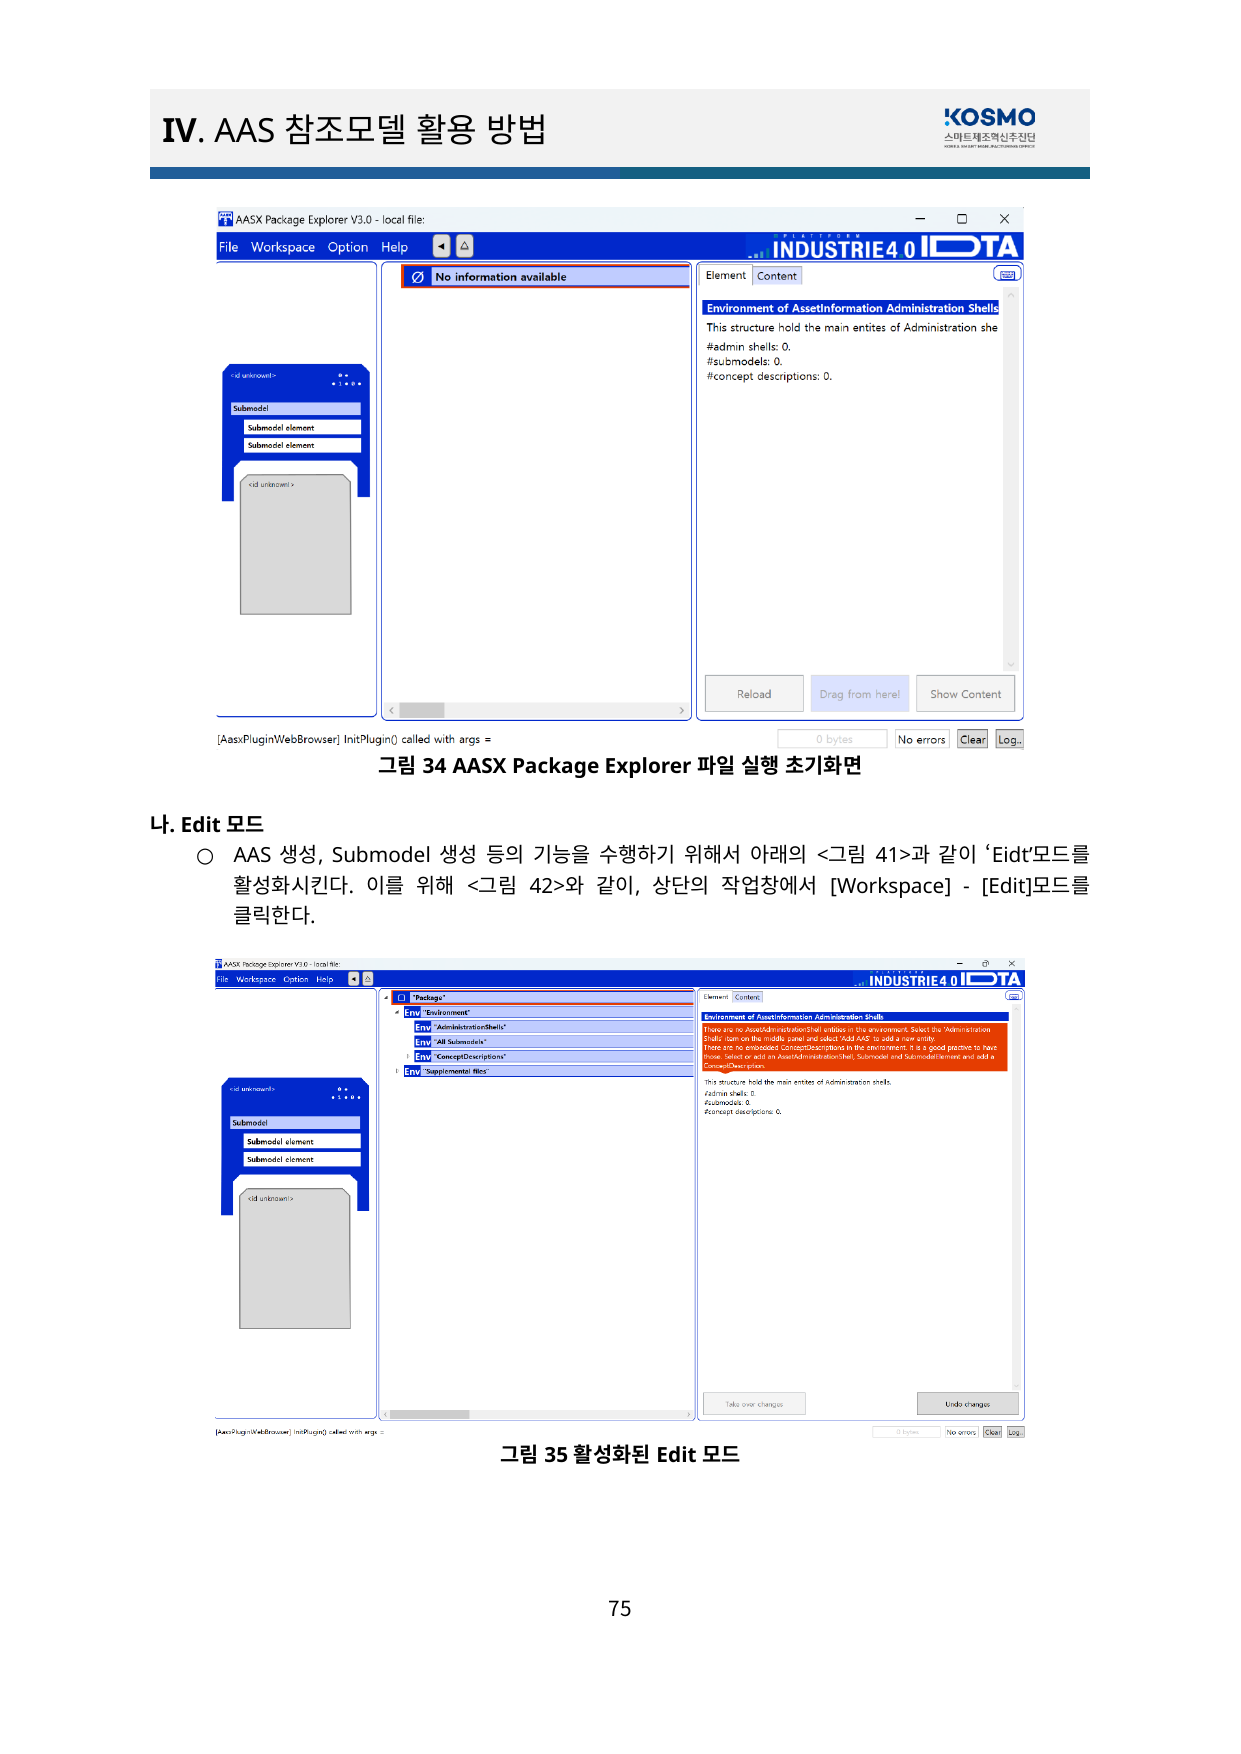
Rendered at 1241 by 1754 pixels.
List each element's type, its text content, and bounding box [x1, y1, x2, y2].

picture [215, 958, 1025, 1438]
text 나. Edit 모드 [150, 808, 1090, 839]
list AAS 생성, Submodel 생성 등의 기능을 수행하기 위해서 아래의 <그림 41>과 같이 ‘Eidt’모드를 활성화시킨다. 이를 위해 <그림 42>와 같이, 상단의 작업창에서 [Workspace] - [Edit]모드를 클릭한다. [196, 839, 1090, 930]
picture [216, 207, 1024, 750]
picture [944, 108, 1035, 148]
